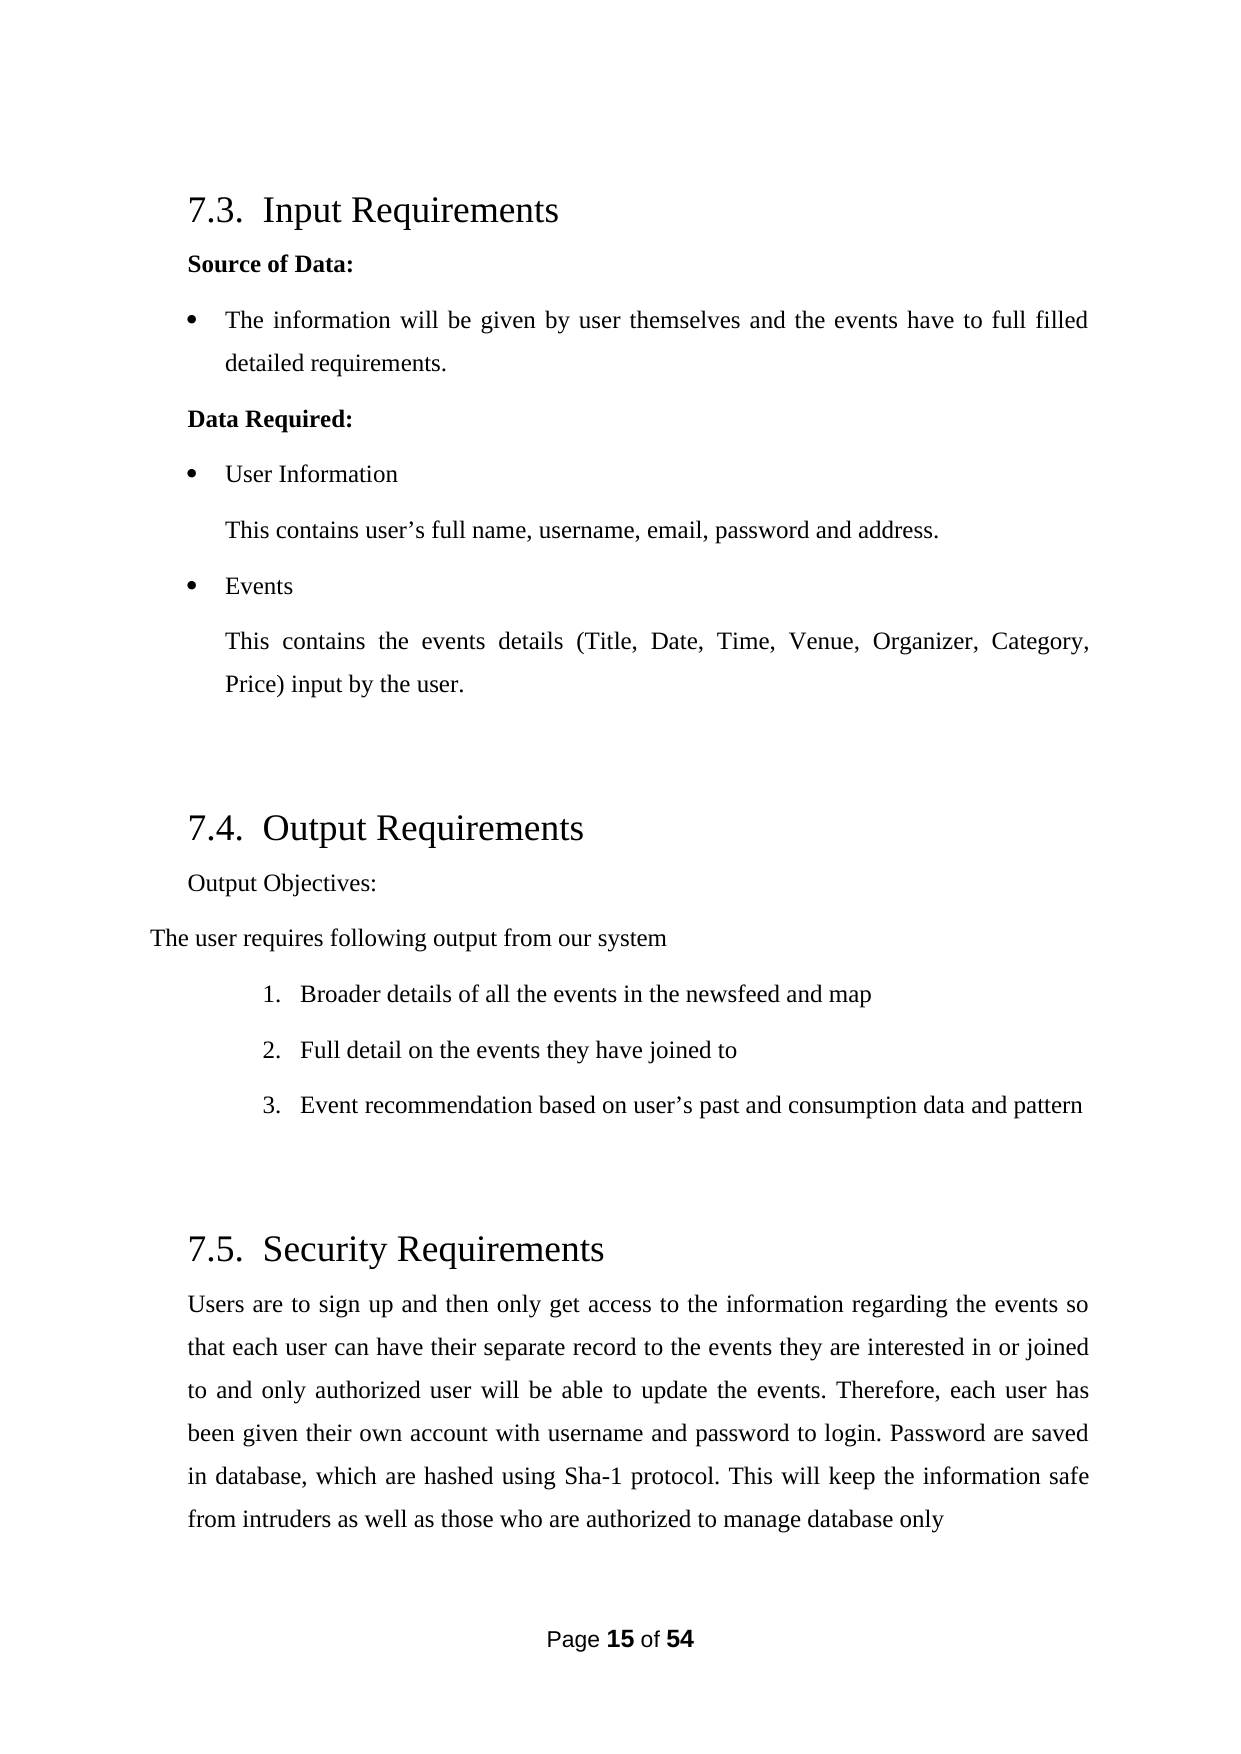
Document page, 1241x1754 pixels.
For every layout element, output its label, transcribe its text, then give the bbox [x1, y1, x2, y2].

list Events [187, 571, 1090, 599]
list User Information [187, 459, 1090, 488]
text This contains the events details (Title, Date, Time, Venue, Organizer, Category, Price) input by the user. [225, 626, 1090, 698]
text Users are to sign up and then only get access to the information regarding the events so that each user can have their separate record to the events they are interested in or joined to and only authorized user will be able to update the events. Therefore, each user has been given their own account with username and password to login. Password are saved in database, which are hashed using Sha-1 protocol. This will keep the information safe from intruders as well as those who are authorized to manage database only [187, 1289, 1090, 1533]
subtitle Input Requirements [187, 187, 1090, 231]
text This contains user’s full name, username, email, password and address. [225, 515, 1090, 544]
subtitle Output Requirements [187, 806, 1090, 849]
text Data Required: [150, 404, 1090, 433]
text Source of Data: [187, 249, 1090, 278]
subtitle Security Requirements [187, 1227, 1090, 1270]
text Output Objectives: [187, 868, 1090, 897]
list The information will be given by user themselves and the events have to full filled detailed requirements. [187, 305, 1090, 377]
text The user requires following output from our system [150, 923, 1090, 952]
list Broader details of all the events in the newsfeed and map [262, 979, 1090, 1008]
list Full detail on the events they have joined to [262, 1035, 1090, 1063]
list Event recommendation based on user’s past and consumption data and pattern [262, 1090, 1090, 1119]
